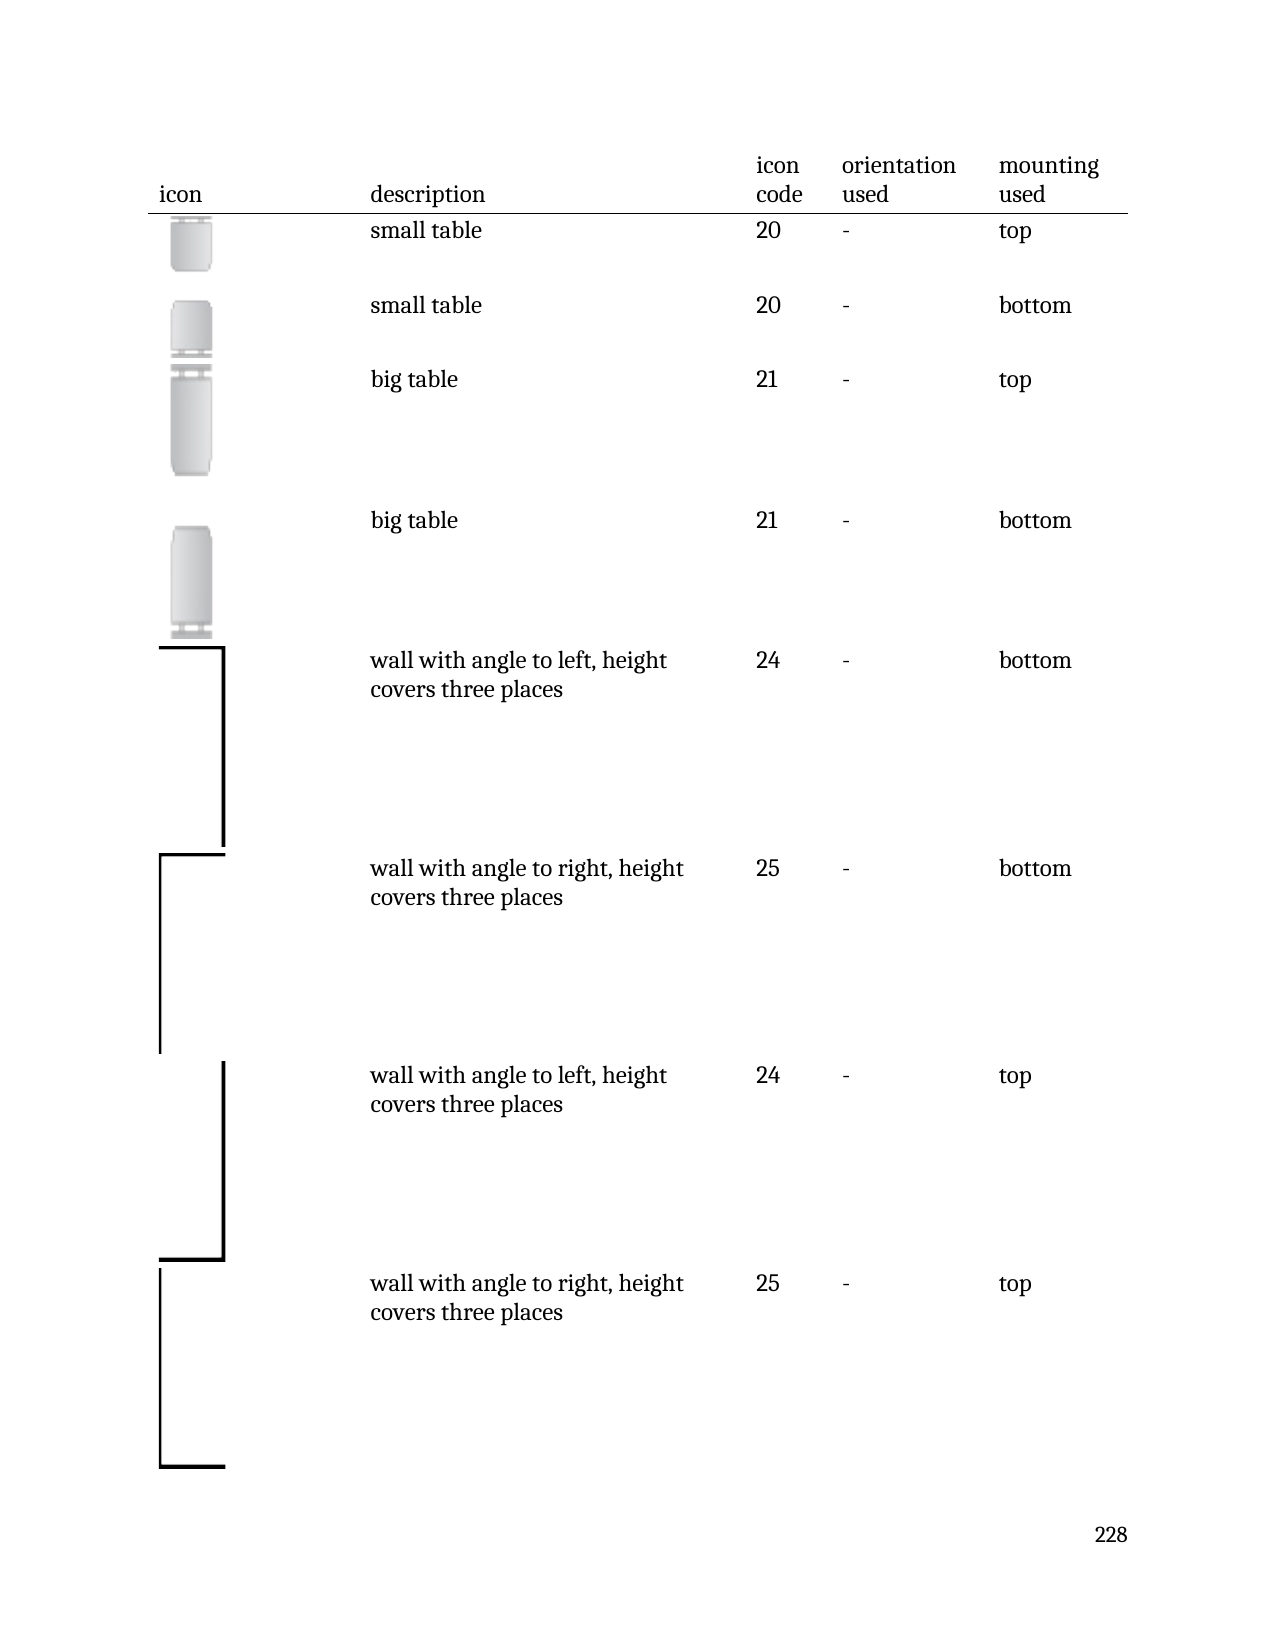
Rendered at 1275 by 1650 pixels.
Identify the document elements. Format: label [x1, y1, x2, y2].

picture [158, 290, 226, 358]
picture [158, 853, 226, 1054]
picture [158, 1061, 226, 1262]
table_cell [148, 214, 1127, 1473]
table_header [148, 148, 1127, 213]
picture [158, 216, 226, 283]
picture [158, 646, 226, 847]
picture [158, 1268, 226, 1469]
picture [158, 505, 226, 639]
picture [158, 364, 226, 498]
